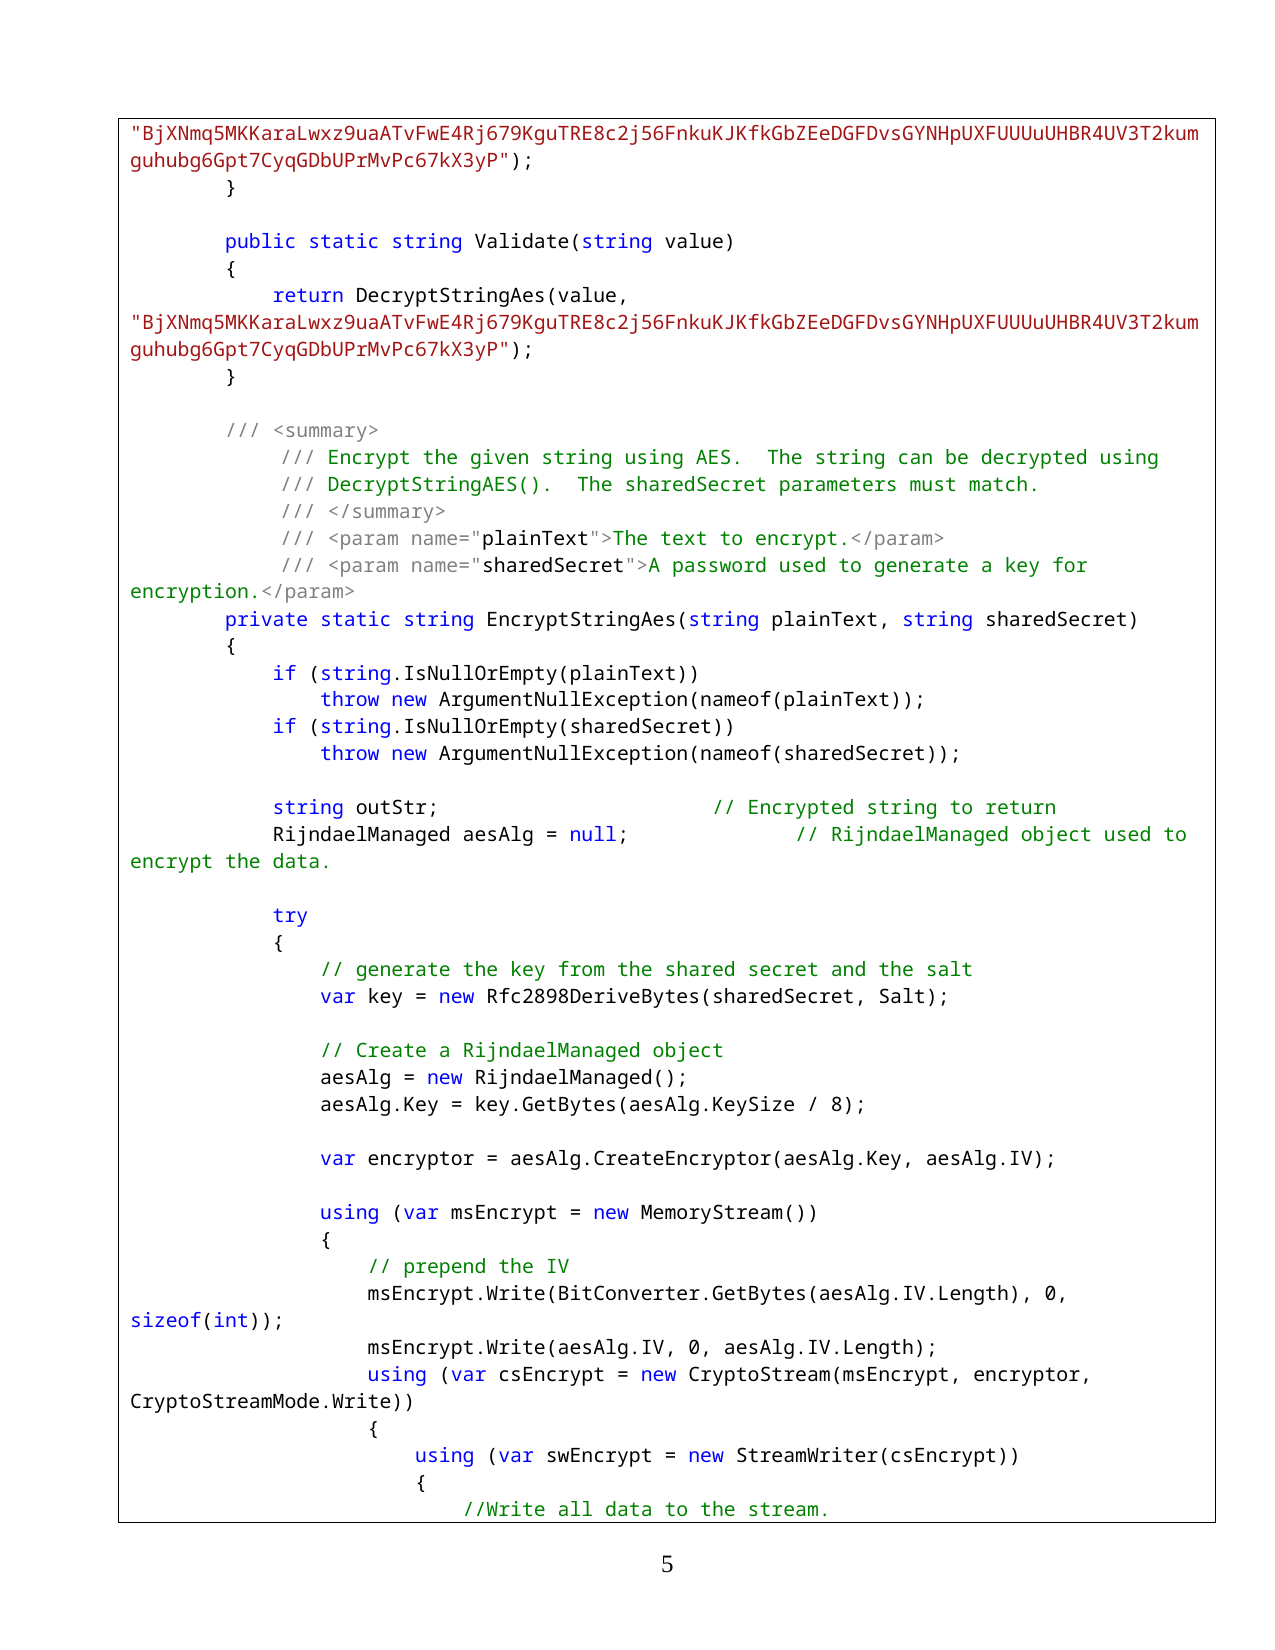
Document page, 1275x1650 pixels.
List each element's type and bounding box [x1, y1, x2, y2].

table_header [119, 119, 1215, 1522]
